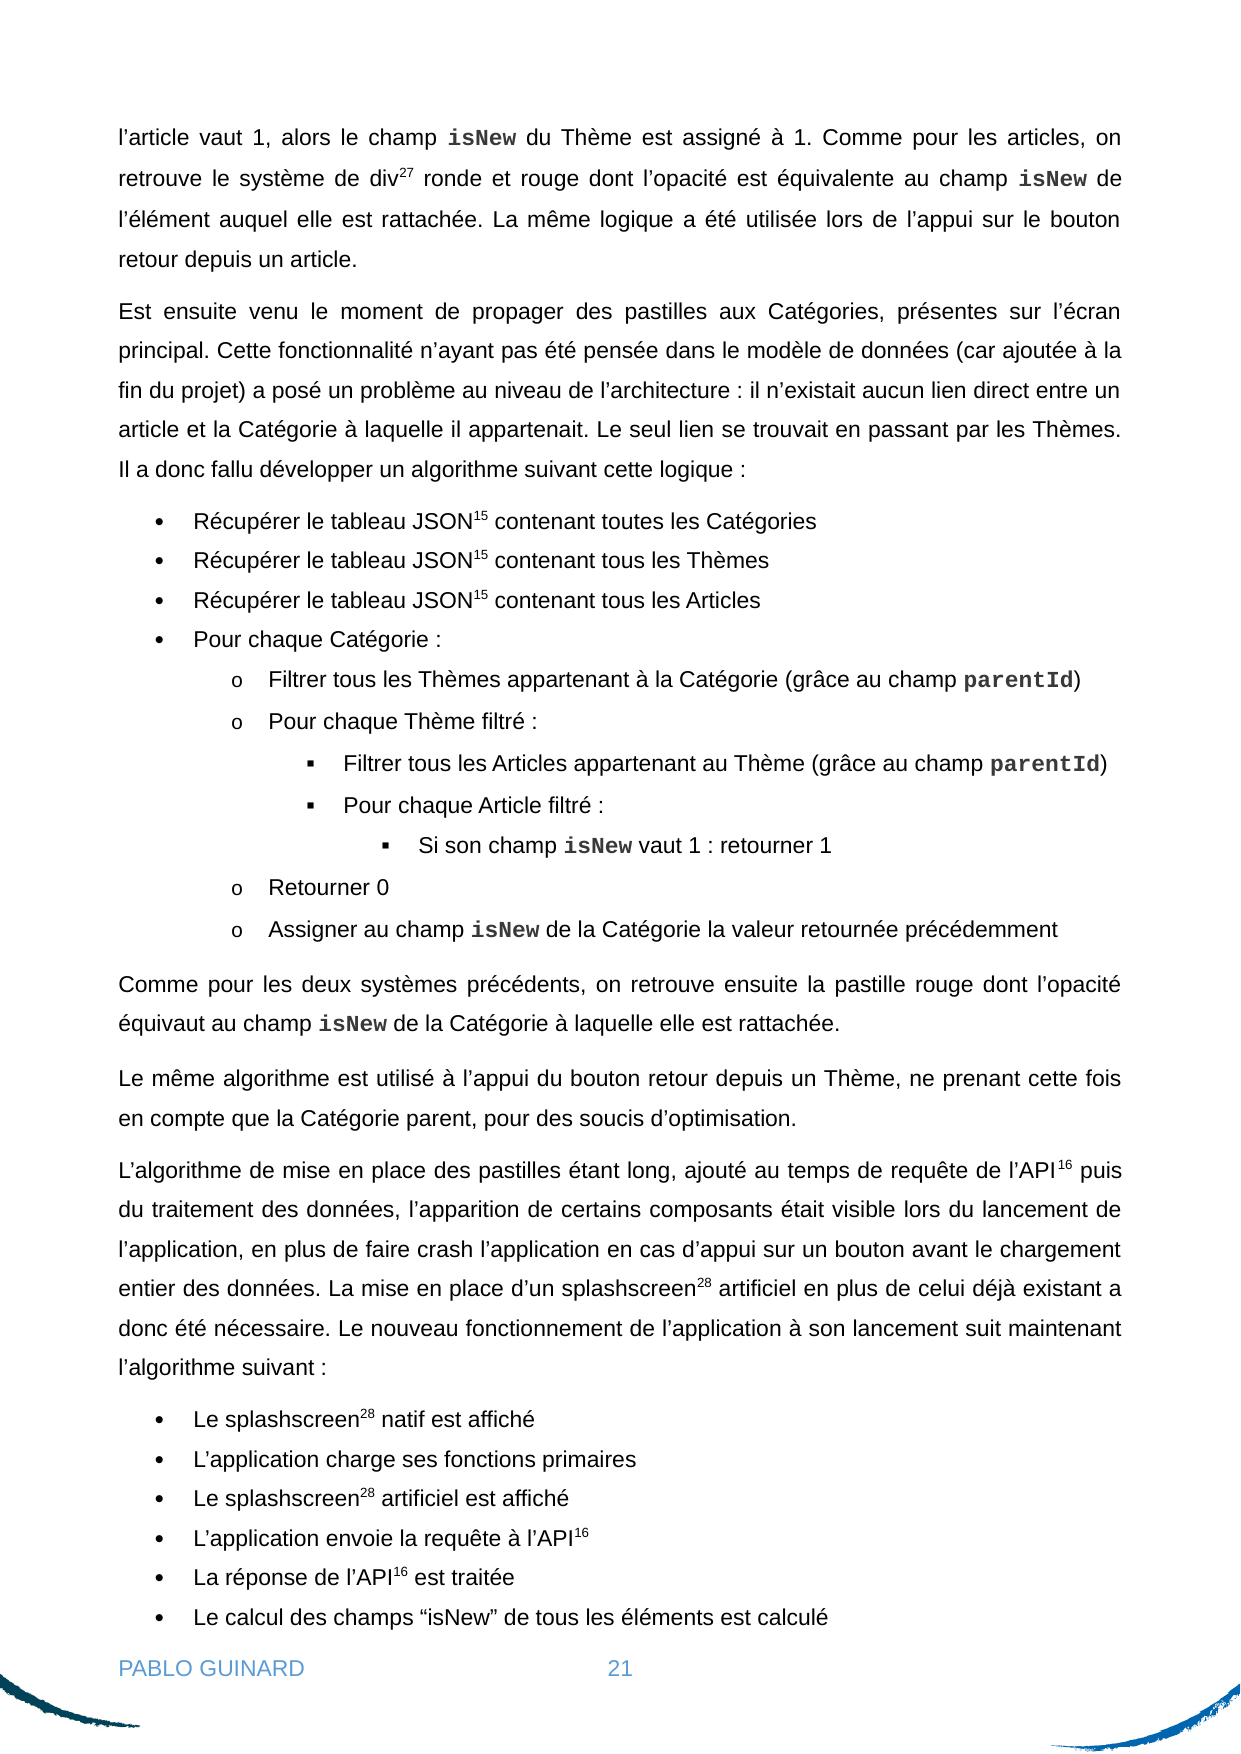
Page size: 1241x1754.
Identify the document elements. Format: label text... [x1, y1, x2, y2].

picture [136, 1662, 142, 1670]
list Filtrer tous les Thèmes appartenant à la Catégorie (grâce au champ parentId) [231, 666, 1122, 694]
list L’application charge ses fonctions primaires [156, 1446, 1122, 1472]
list Récupérer le tableau JSON15 contenant toutes les Catégories [156, 508, 1122, 534]
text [118, 123, 1122, 272]
list Assigner au champ isNew de la Catégorie la valeur retournée précédemment [231, 916, 1122, 944]
list Le splashscreen28 natif est affiché [156, 1406, 1122, 1432]
list Le calcul des champs “isNew” de tous les éléments est calculé [156, 1603, 1122, 1630]
list Filtrer tous les Articles appartenant au Thème (grâce au champ parentId) [306, 750, 1122, 778]
text Comme pour les deux systèmes précédents, on retrouve ensuite la pastille rouge dont l’opacité équivaut au champ isNew de la Catégorie à laquelle elle est rattachée. [118, 971, 1122, 1039]
list Pour chaque Thème filtré : [231, 708, 1122, 736]
text Le même algorithme est utilisé à l’appui du bouton retour depuis un Thème, ne prenant cette fois en compte que la Catégorie parent, pour des soucis d’optimisation. [118, 1065, 1122, 1131]
list Le splashscreen28 artificiel est affiché [156, 1485, 1122, 1511]
picture [122, 1662, 130, 1668]
list Retourner 0 [231, 874, 1122, 902]
list La réponse de l’API16 est traitée [156, 1564, 1122, 1590]
text L’algorithme de mise en place des pastilles étant long, ajouté au temps de requête de l’API16 puis du traitement des données, l’apparition de certains composants était visible lors du lancement de l’application, en plus de faire crash l’application en cas d’appui sur un bouton avant le chargement entier des données. La mise en place d’un splashscreen28 artificiel en plus de celui déjà existant a donc été nécessaire. Le nouveau fonctionnement de l’application à son lancement suit maintenant l’algorithme suivant : [118, 1157, 1122, 1381]
picture [0, 1660, 155, 1754]
list Récupérer le tableau JSON15 contenant tous les Thèmes [156, 547, 1122, 574]
text Est ensuite venu le moment de propager des pastilles aux Catégories, présentes sur l’écran principal. Cette fonctionnalité n’ayant pas été pensée dans le modèle de données (car ajoutée à la fin du projet) a posé un problème au niveau de l’architecture : il n’existait aucun lien direct entre un article et la Catégorie à laquelle il appartenait. Le seul lien se trouvait en passant par les Thèmes. Il a donc fallu développer un algorithme suivant cette logique : [118, 298, 1122, 482]
list Récupérer le tableau JSON15 contenant tous les Articles [156, 587, 1122, 613]
list Pour chaque Catégorie : [156, 626, 1122, 653]
list Pour chaque Article filtré : [306, 792, 1122, 819]
picture [1035, 1618, 1241, 1754]
list L’application envoie la requête à l’API16 [156, 1524, 1122, 1551]
list Si son champ isNew vaut 1 : retourner 1 [381, 832, 1122, 860]
